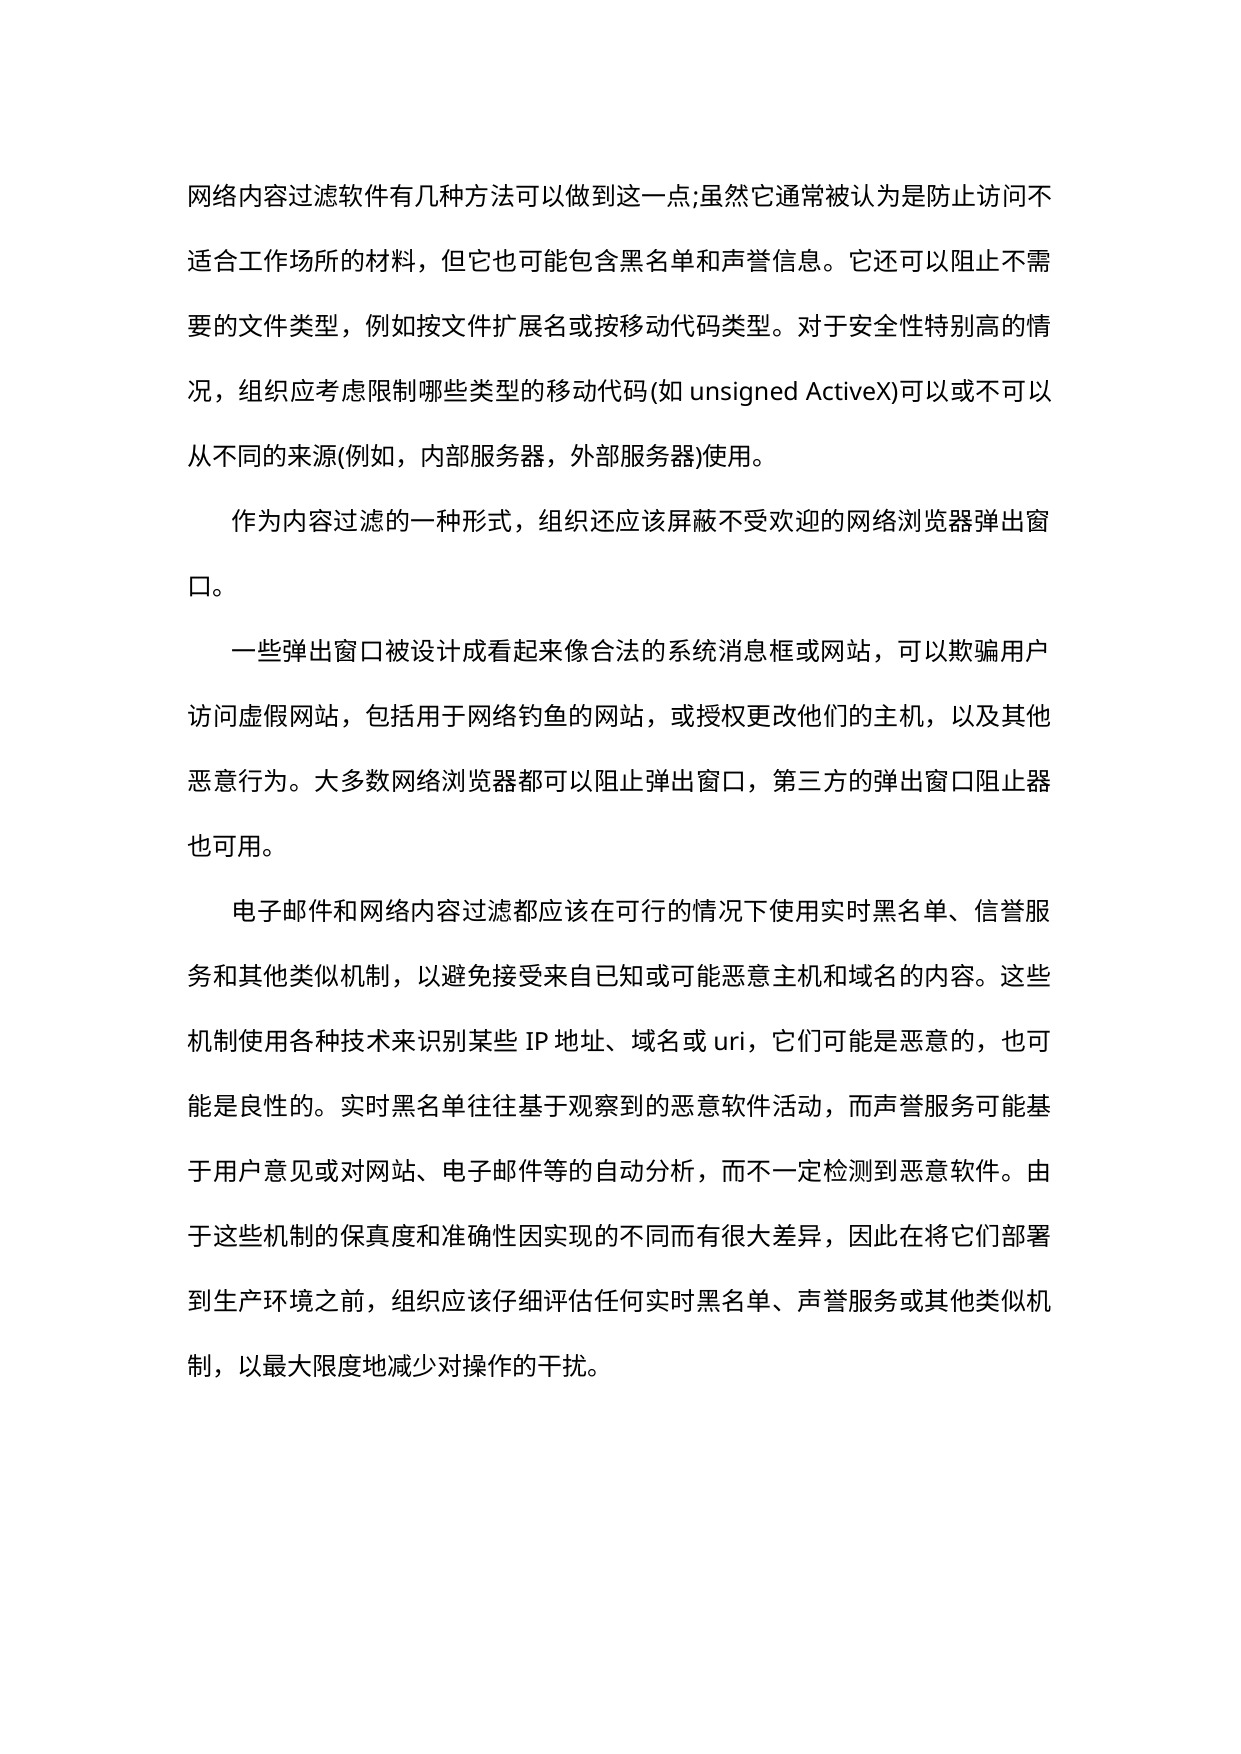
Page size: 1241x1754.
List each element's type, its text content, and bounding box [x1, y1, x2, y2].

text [187, 162, 1053, 487]
text 电子邮件和网络内容过滤都应该在可行的情况下使用实时黑名单、信誉服务和其他类似机制，以避免接受来自已知或可能恶意主机和域名的内容。这些机制使用各种技术来识别某些IP地址、域名或uri，它们可能是恶意的，也可能是良性的。实时黑名单往往基于观察到的恶意软件活动，而声誉服务可能基于用户意见或对网站、电子邮件等的自动分析，而不一定检测到恶意软件。由于这些机制的保真度和准确性因实现的不同而有很大差异，因此在将它们部署到生产环境之前，组织应该仔细评估任何实时黑名单、声誉服务或其他类似机制，以最大限度地减少对操作的干扰。 [187, 877, 1053, 1397]
text 作为内容过滤的一种形式，组织还应该屏蔽不受欢迎的网络浏览器弹出窗口。 [187, 487, 1053, 617]
text 一些弹出窗口被设计成看起来像合法的系统消息框或网站，可以欺骗用户访问虚假网站，包括用于网络钓鱼的网站，或授权更改他们的主机，以及其他恶意行为。大多数网络浏览器都可以阻止弹出窗口，第三方的弹出窗口阻止器也可用。 [187, 617, 1053, 877]
